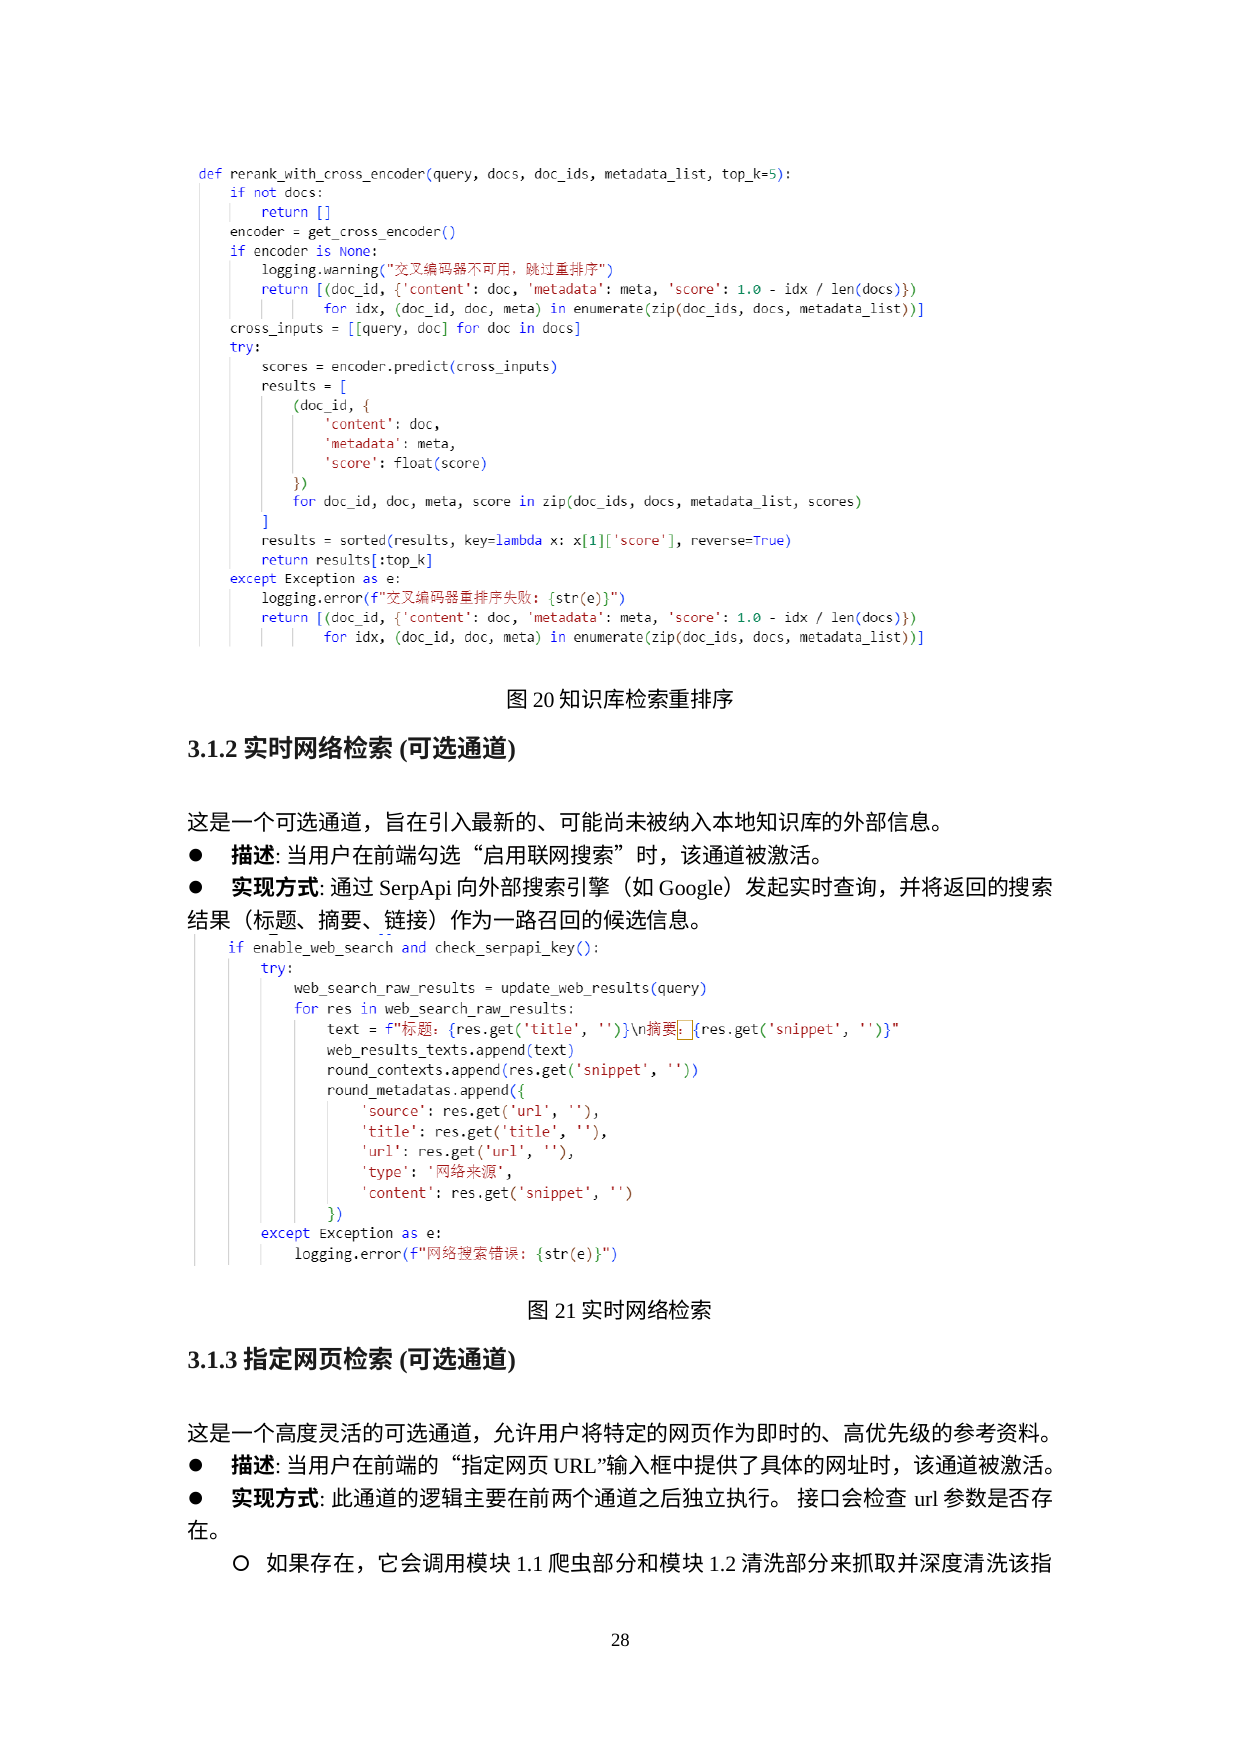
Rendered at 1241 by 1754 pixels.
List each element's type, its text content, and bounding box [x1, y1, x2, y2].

text 这是一个高度灵活的可选通道，允许用户将特定的网页作为即时的、高优先级的参考资料。 [187, 1415, 1053, 1448]
list 描述: 当用户在前端勾选“启用联网搜索”时，该通道被激活。 [187, 837, 1053, 870]
text 图 21 实时网络检索 [187, 1292, 1053, 1325]
picture [187, 162, 1054, 660]
list 实现方式: 此通道的逻辑主要在前两个通道之后独立执行。 接口会检查url参数是否存在。 [187, 1480, 1053, 1545]
picture [187, 934, 1054, 1266]
text 这是一个可选通道，旨在引入最新的、可能尚未被纳入本地知识库的外部信息。 [187, 805, 1053, 837]
text 图 20 知识库检索重排序 [187, 682, 1053, 714]
subtitle 3.1.2 实时网络检索 (可选通道) [187, 714, 1053, 779]
list 实现方式: 通过SerpApi向外部搜索引擎（如Google）发起实时查询，并将返回的搜索结果（标题、摘要、链接）作为一路召回的候选信息。 [187, 870, 1053, 934]
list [231, 1545, 1053, 1578]
list 描述: 当用户在前端的“指定网页URL”输入框中提供了具体的网址时，该通道被激活。 [187, 1448, 1053, 1480]
subtitle 3.1.3 指定网页检索 (可选通道) [187, 1325, 1053, 1390]
